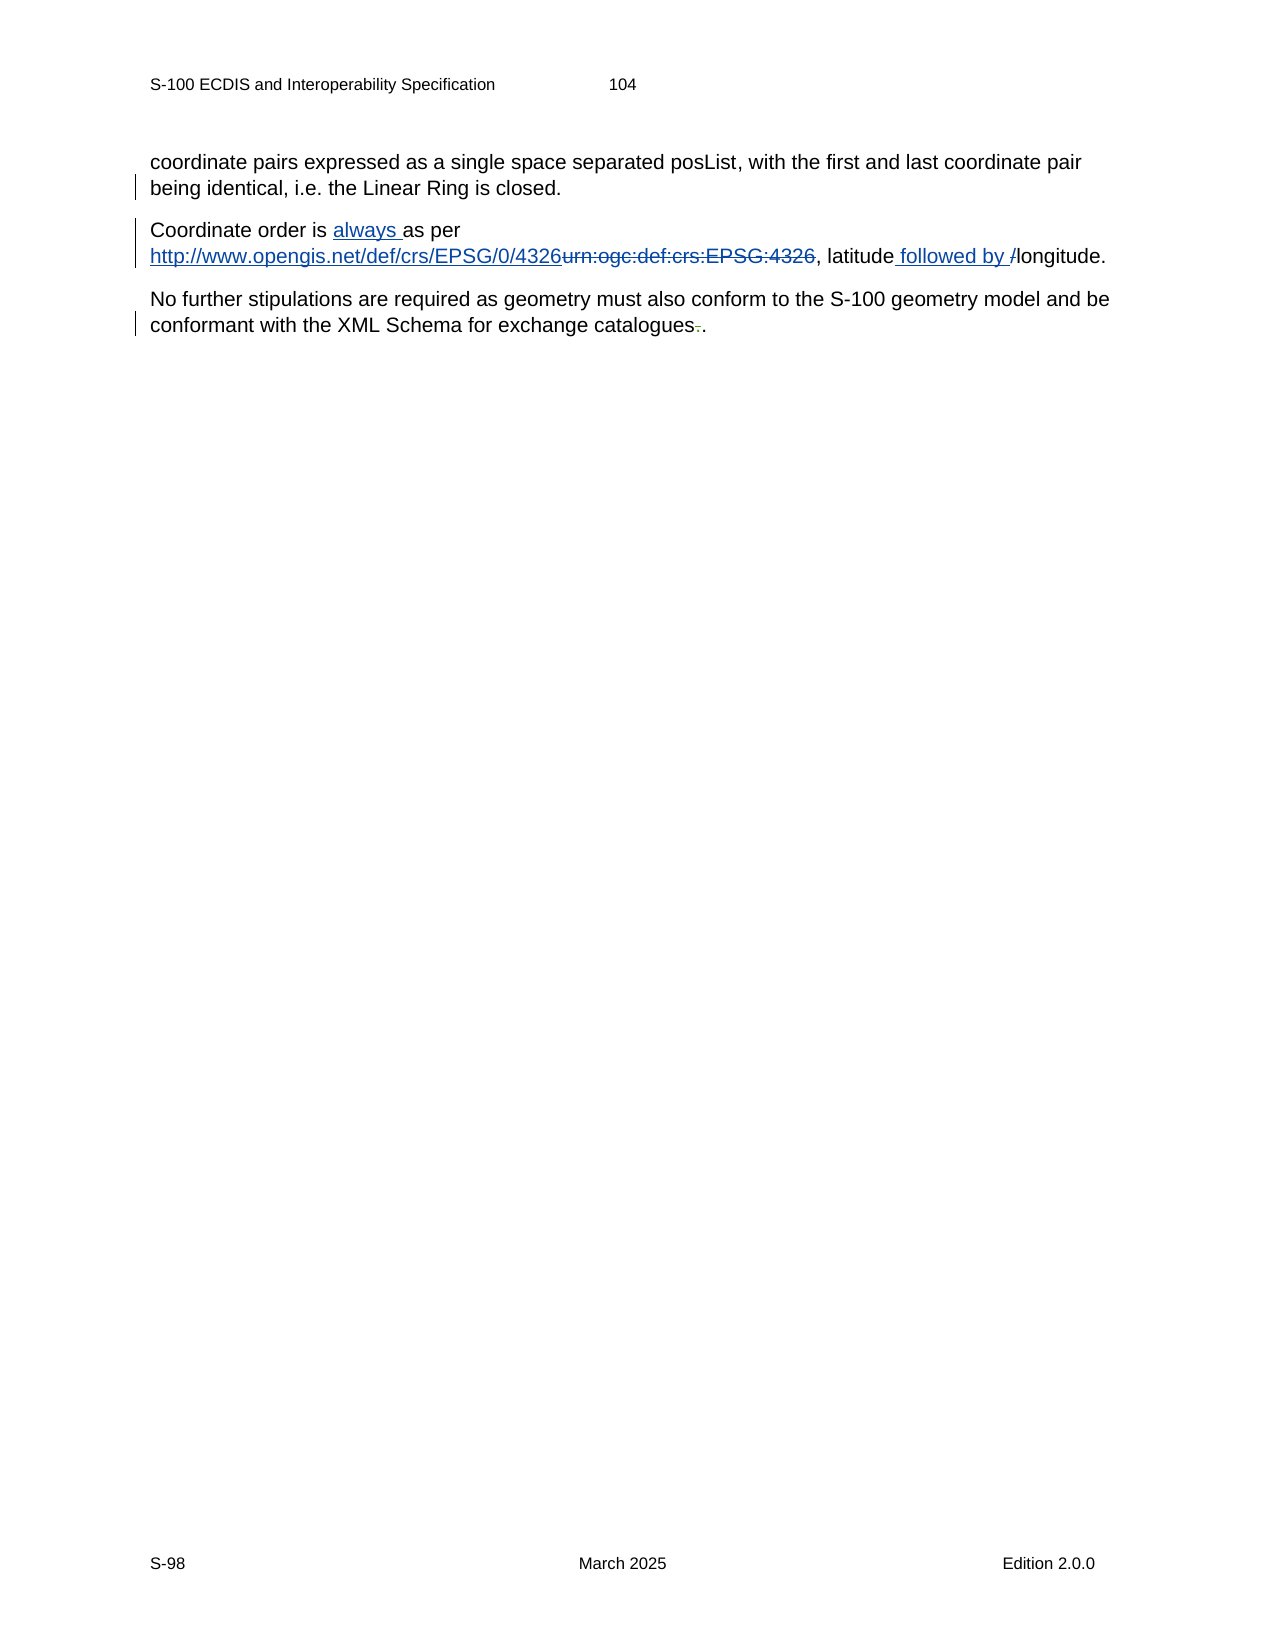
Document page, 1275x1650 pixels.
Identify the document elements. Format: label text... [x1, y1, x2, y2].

text No further stipulations are required as geometry must also conform to the S-100 geometry model and be conformant with the XML Schema for exchange catalogues. [150, 287, 1125, 336]
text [150, 150, 1125, 200]
text Coordinate order is as per , latitudelongitude. [150, 218, 1125, 268]
